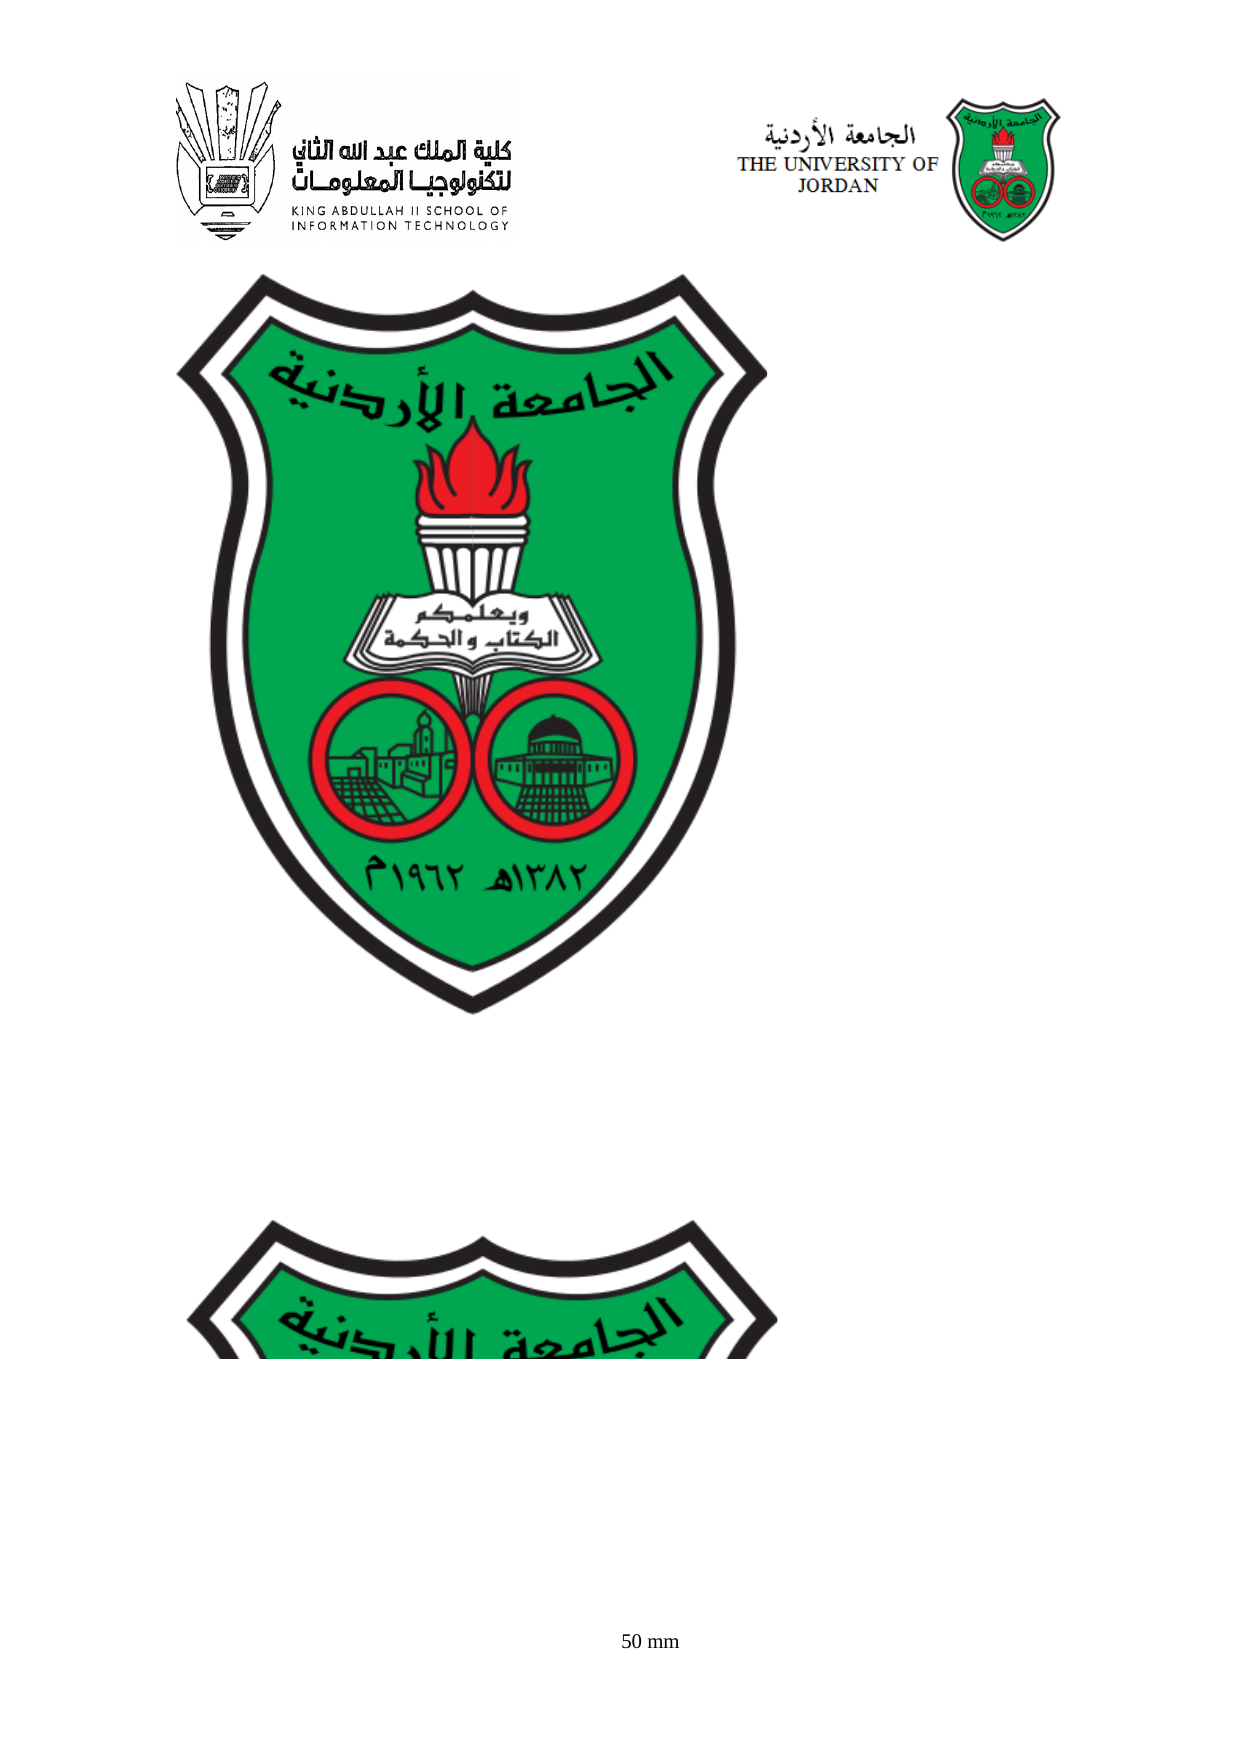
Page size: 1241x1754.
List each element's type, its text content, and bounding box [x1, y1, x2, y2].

text 50 mm [589, 1629, 712, 1653]
picture [185, 1217, 778, 1359]
picture [175, 271, 768, 1021]
picture [175, 75, 515, 243]
picture [726, 94, 1064, 243]
